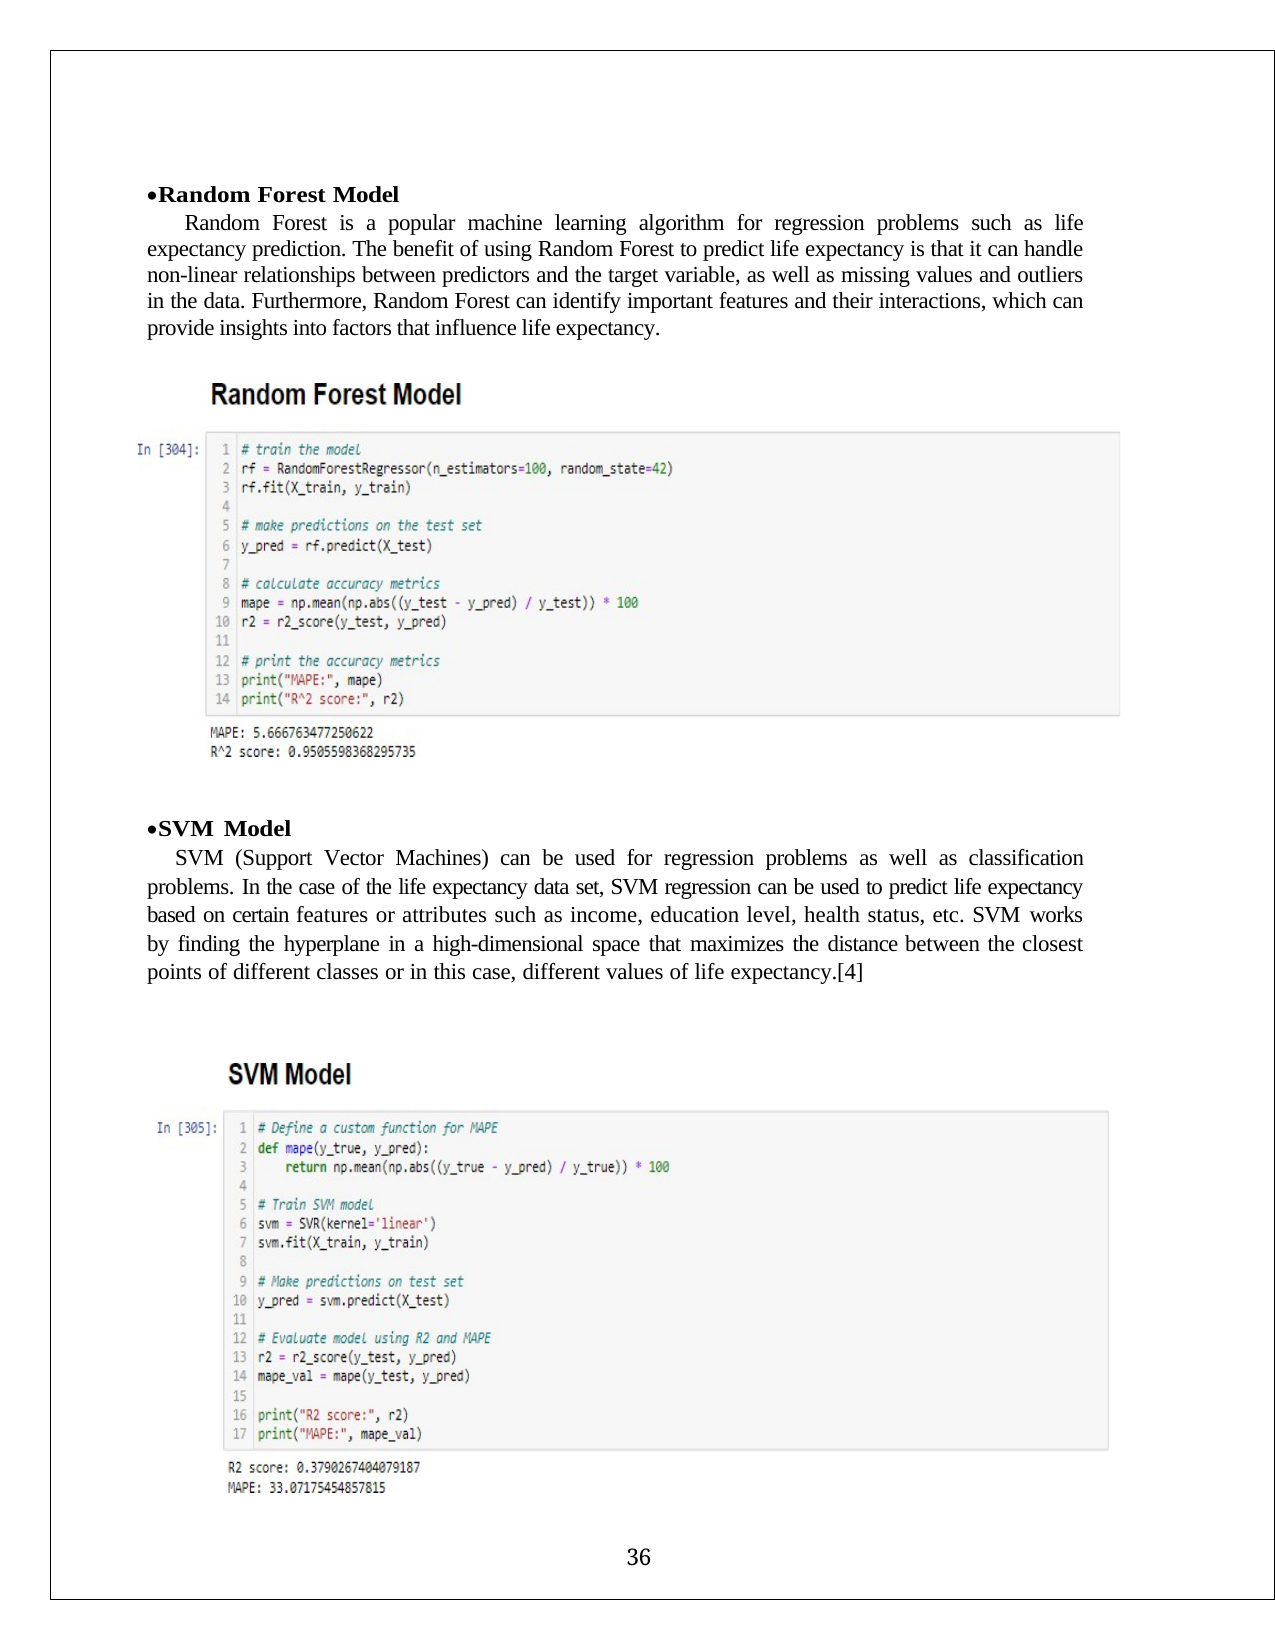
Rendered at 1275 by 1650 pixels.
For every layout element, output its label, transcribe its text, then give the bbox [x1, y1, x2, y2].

picture [137, 383, 1121, 757]
text Random Forest is a popular machine learning algorithm for regression problems such as life expectancy prediction. The benefit of using Random Forest to predict life expectancy is that it can handle non-linear relationships between predictors and the target variable, as well as missing values and outliers in the data. Furthermore, Random Forest can identify important features and their interactions, which can provide insights into factors that influence life expectancy. [147, 208, 1084, 340]
subtitle Random Forest Model [146, 181, 1274, 208]
text SVM (Support Vector Machines) can be used for regression problems as well as classification problems. In the case of the life expectancy data set, SVM regression can be used to predict life expectancy based on certain features or attributes such as income, education level, health status, etc. SVM works by finding the hyperplane in a high-dimensional space that maximizes the distance between the closest points of different classes or in this case, different values of life expectancy.[4] [147, 844, 1084, 984]
picture [157, 1063, 1109, 1493]
subtitle SVM Model [146, 814, 1274, 842]
